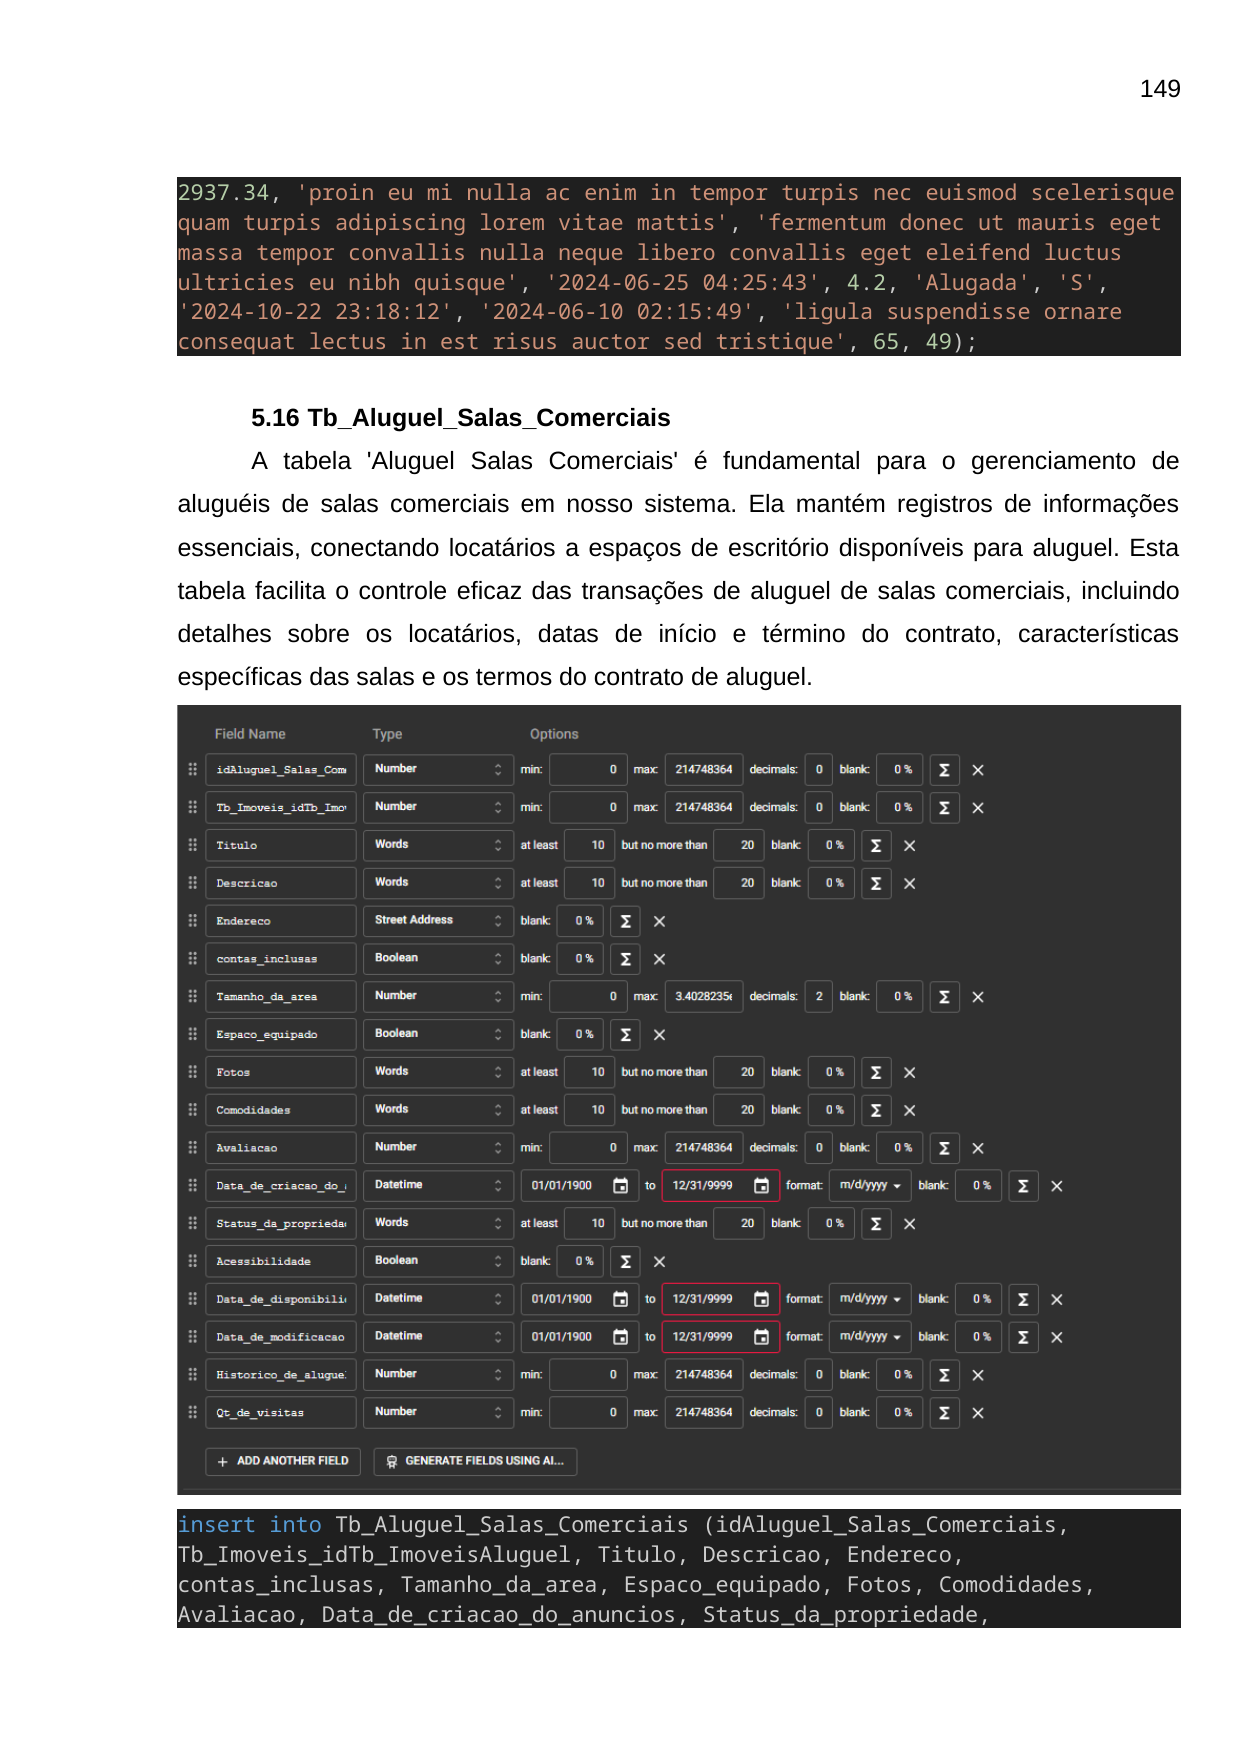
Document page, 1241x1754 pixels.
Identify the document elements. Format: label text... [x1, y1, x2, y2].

text A tabela 'Aluguel Salas Comerciais' é fundamental para o gerenciamento de aluguéis de salas comerciais em nosso sistema. Ela mantém registros de informações essenciais, conectando locatários a espaços de escritório disponíveis para aluguel. Esta tabela facilita o controle eficaz das transações de aluguel de salas comerciais, incluindo detalhes sobre os locatários, datas de início e término do contrato, características específicas das salas e os termos do contrato de aluguel. [177, 446, 1181, 691]
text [177, 1509, 1181, 1628]
picture [177, 705, 1182, 1495]
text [177, 177, 1181, 356]
list Tb_Aluguel_Salas_Comerciais [251, 403, 1181, 432]
